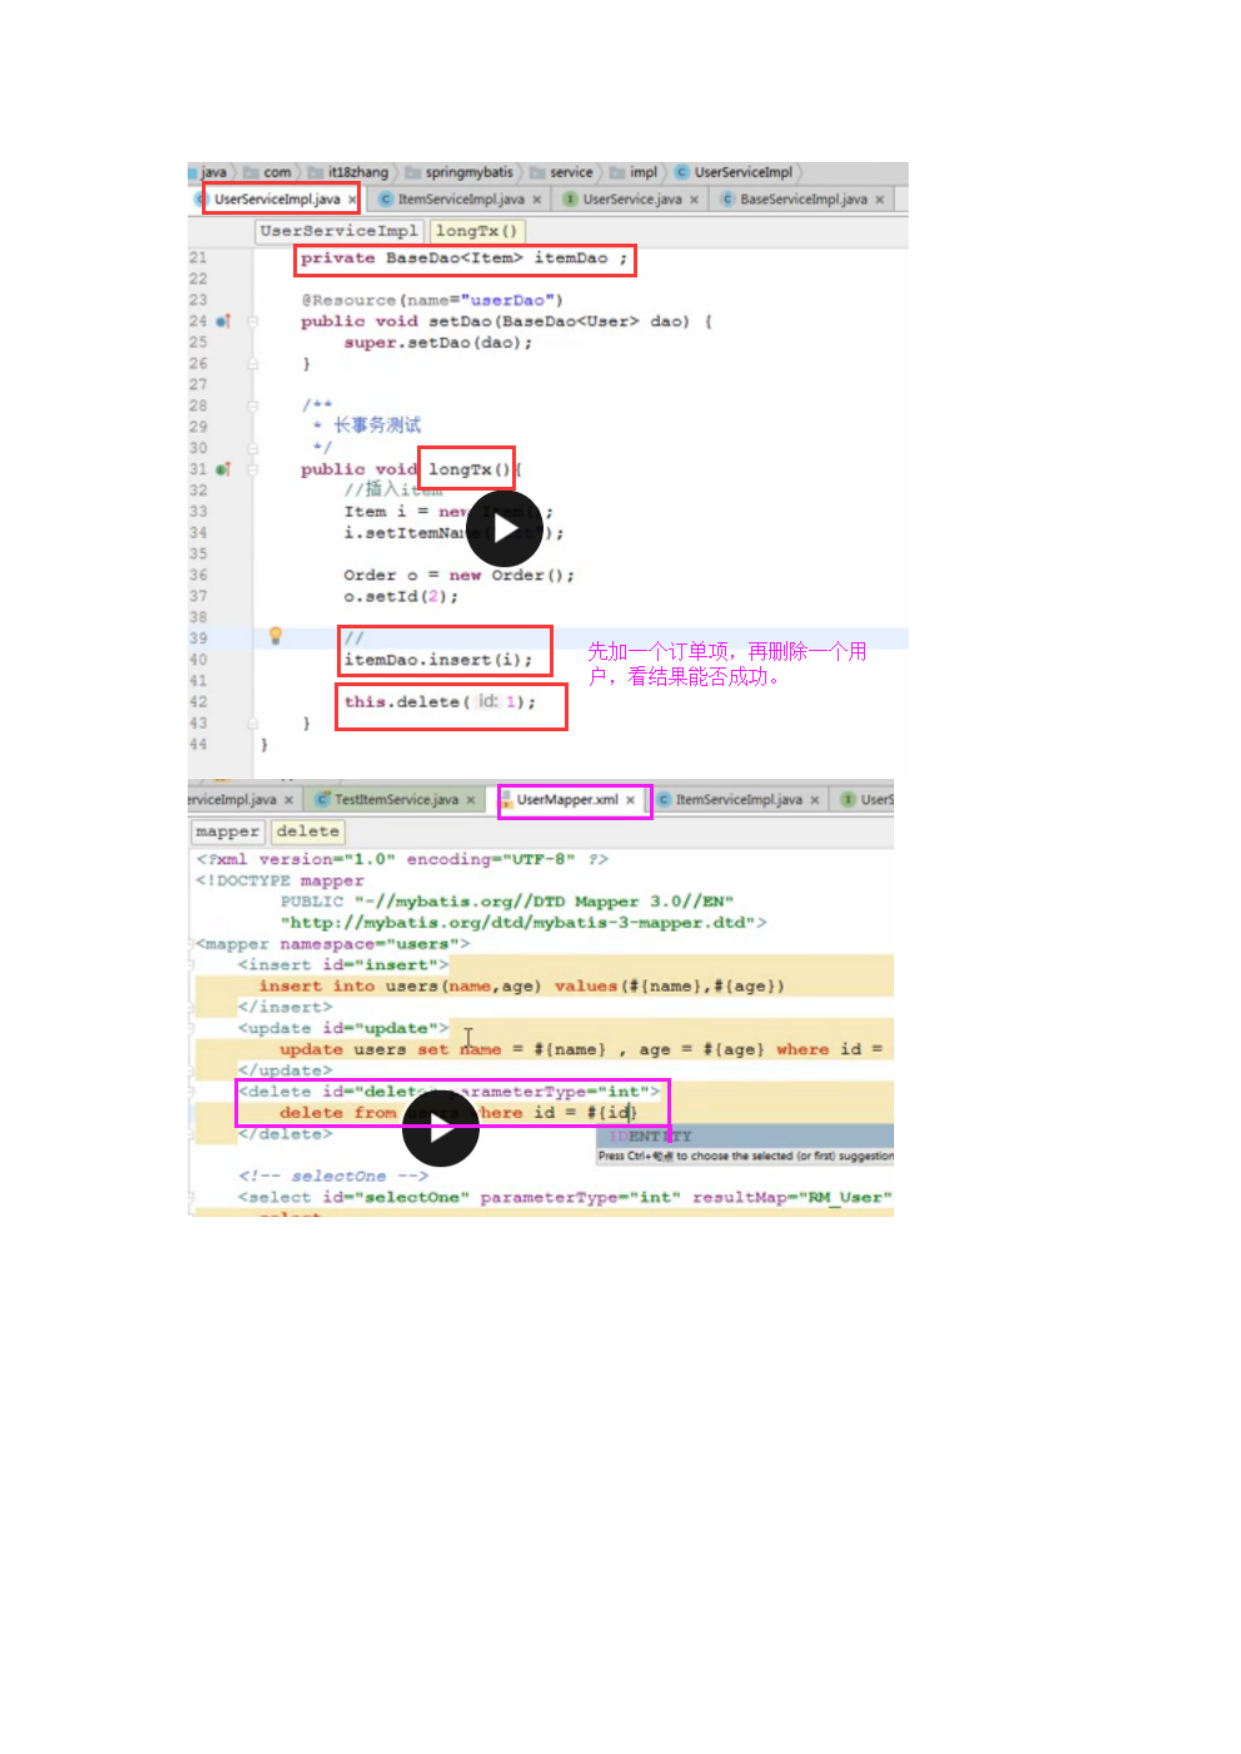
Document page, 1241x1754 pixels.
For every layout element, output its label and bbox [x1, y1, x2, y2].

picture [187, 162, 909, 1217]
